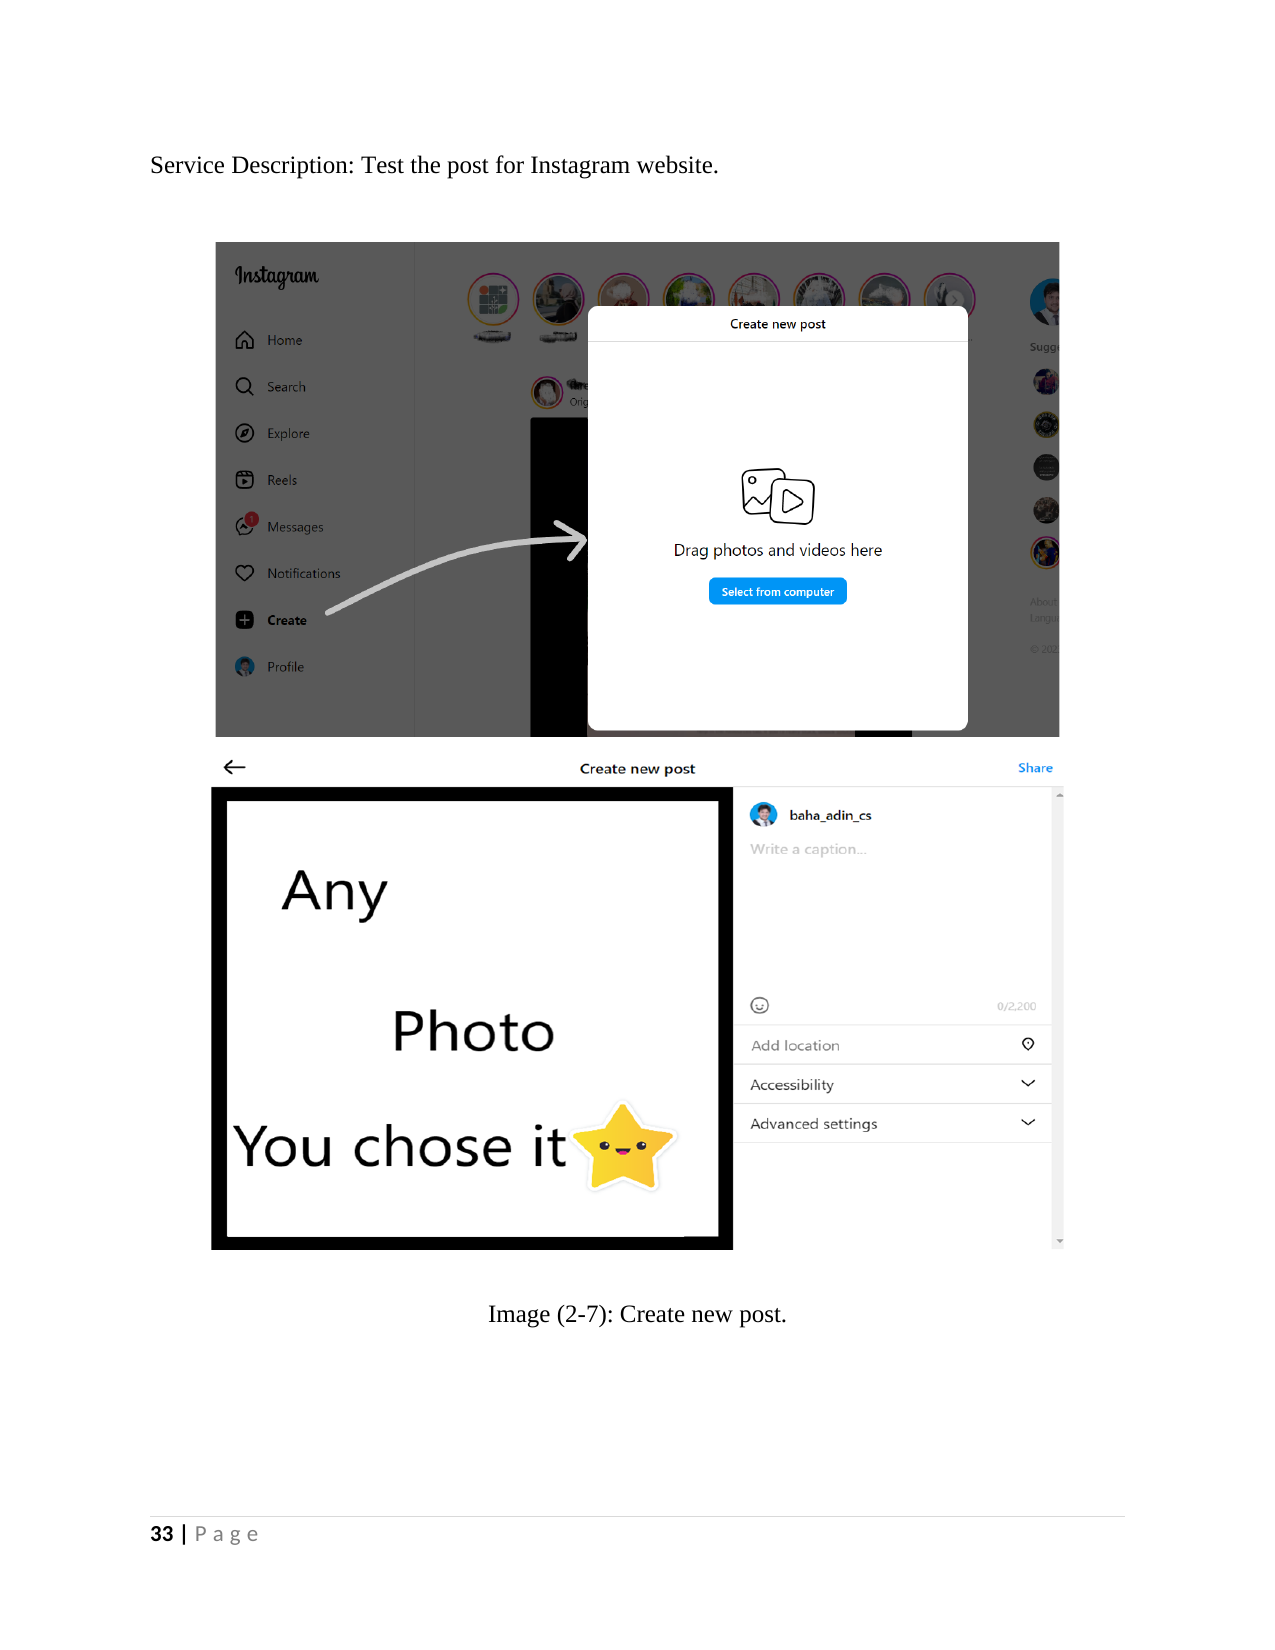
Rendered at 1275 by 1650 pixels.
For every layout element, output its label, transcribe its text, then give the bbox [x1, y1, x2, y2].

picture [211, 753, 1064, 1250]
picture [215, 242, 1060, 737]
text Image (2-7): Create new post. [150, 1299, 1125, 1328]
text Service Description: Test the post for Instagram website. [150, 150, 1125, 179]
